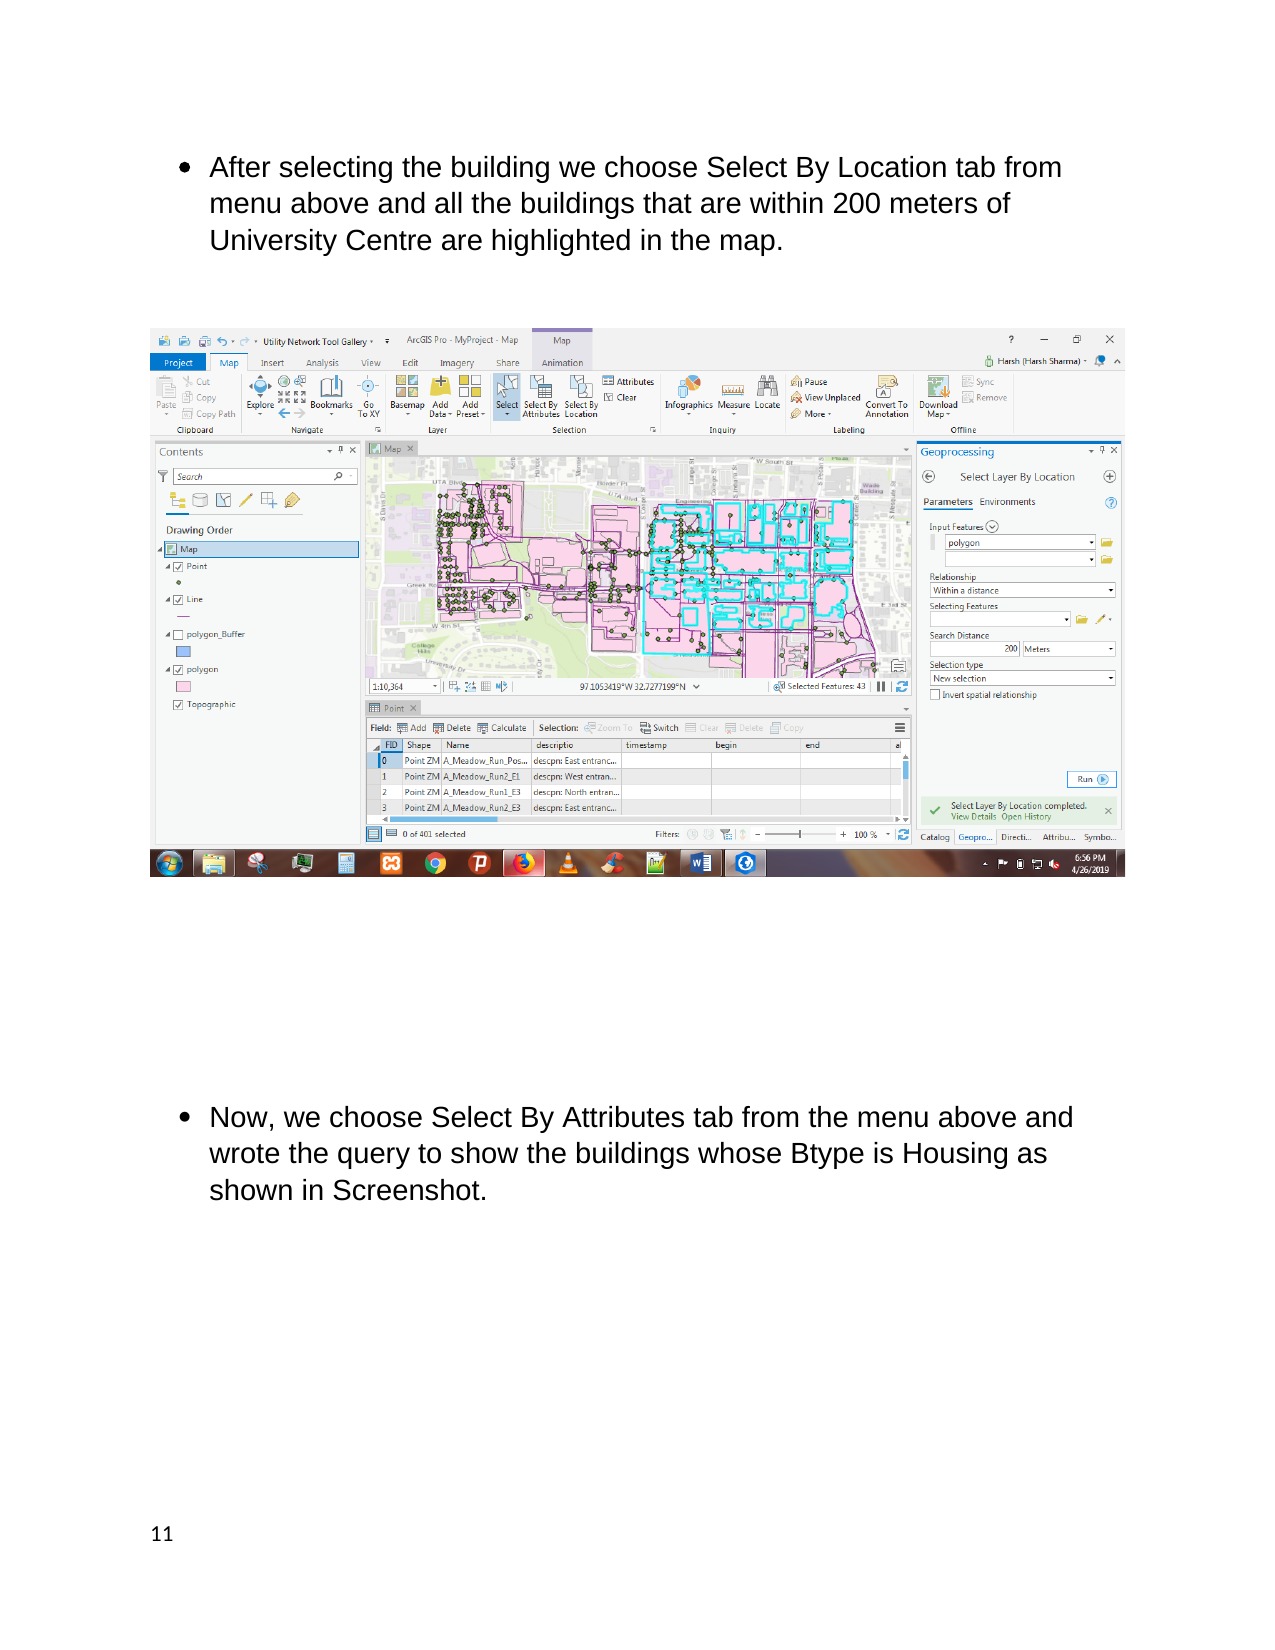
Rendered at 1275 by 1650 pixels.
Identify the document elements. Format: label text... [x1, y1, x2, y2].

picture [150, 328, 1125, 877]
list After selecting the building we choose Select By Location tab from menu above and all the buildings that are within 200 meters of University Centre are highlighted in the map. [179, 150, 1125, 256]
list Now, we choose Select By Attributes tab from the menu above and wrote the query to show the buildings whose Btype is Housing as shown in Screenshot. [179, 1100, 1125, 1206]
